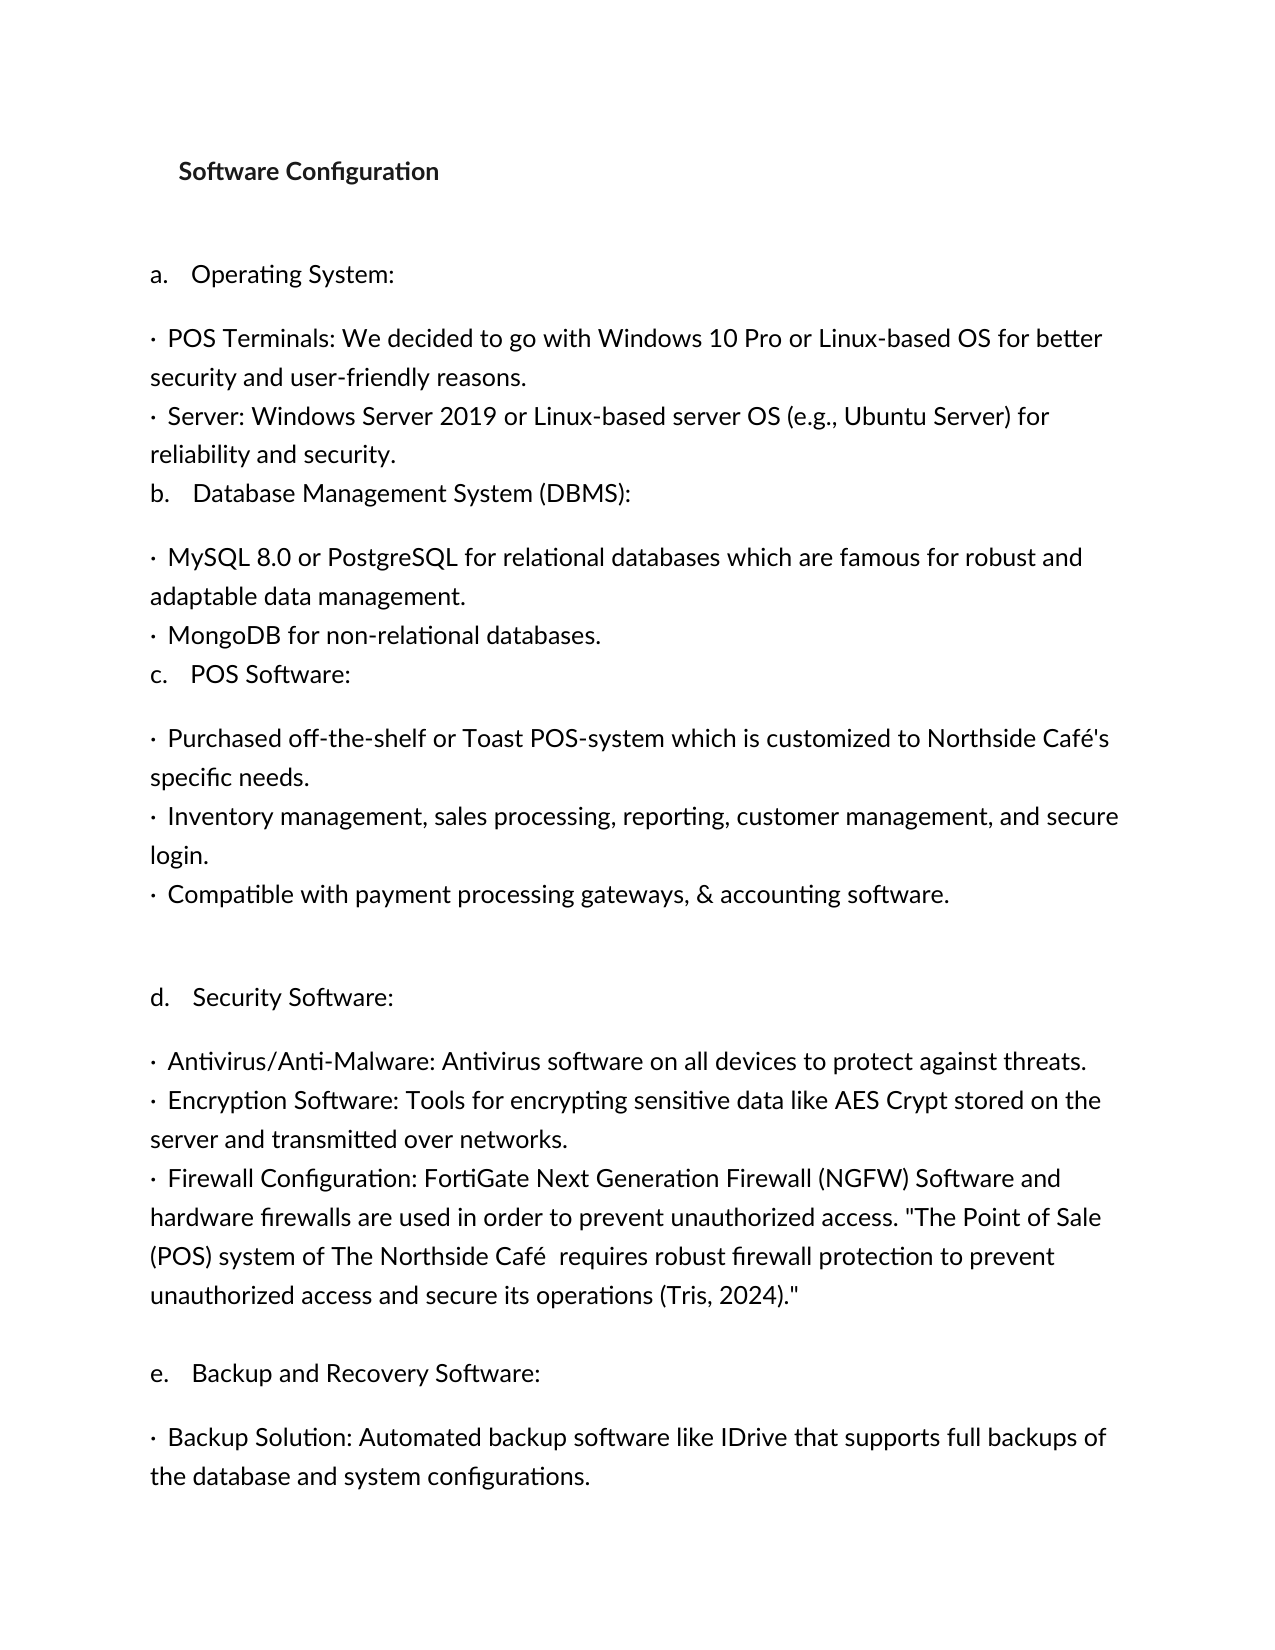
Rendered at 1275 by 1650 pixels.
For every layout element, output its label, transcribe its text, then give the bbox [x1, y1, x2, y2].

text · POS Terminals: We decided to go with Windows 10 Pro or Linux-based OS for better security and user-friendly reasons. · Server: Windows Server 2019 or Linux-based server OS (e.g., Ubuntu Server) for reliability and security. b. Database Management System (DBMS): [150, 322, 1125, 508]
text a. Operating System: [150, 258, 1125, 288]
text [150, 1421, 1125, 1490]
text · Antivirus/Anti-Malware: Antivirus software on all devices to protect against threats. · Encryption Software: Tools for encrypting sensitive data like AES Crypt stored on the server and transmitted over networks. · Firewall Configuration: FortiGate Next Generation Firewall (NGFW) Software and hardware firewalls are used in order to prevent unauthorized access. "The Point of Sale (POS) system of The Northside Café requires robust firewall protection to prevent unauthorized access and secure its operations (Tris, 2024)." e. Backup and Recovery Software: [150, 1046, 1125, 1387]
text d. Security Software: [150, 982, 1125, 1012]
text · MySQL 8.0 or PostgreSQL for relational databases which are famous for robust and adaptable data management. · MongoDB for non-relational databases. c. POS Software: [150, 542, 1125, 689]
text · Purchased off-the-shelf or Toast POS-system which is customized to Northside Café's specific needs. · Inventory management, sales processing, reporting, customer management, and secure login. · Compatible with payment processing gateways, & accounting software. [150, 723, 1125, 948]
subtitle Software Configuration [150, 155, 1125, 224]
